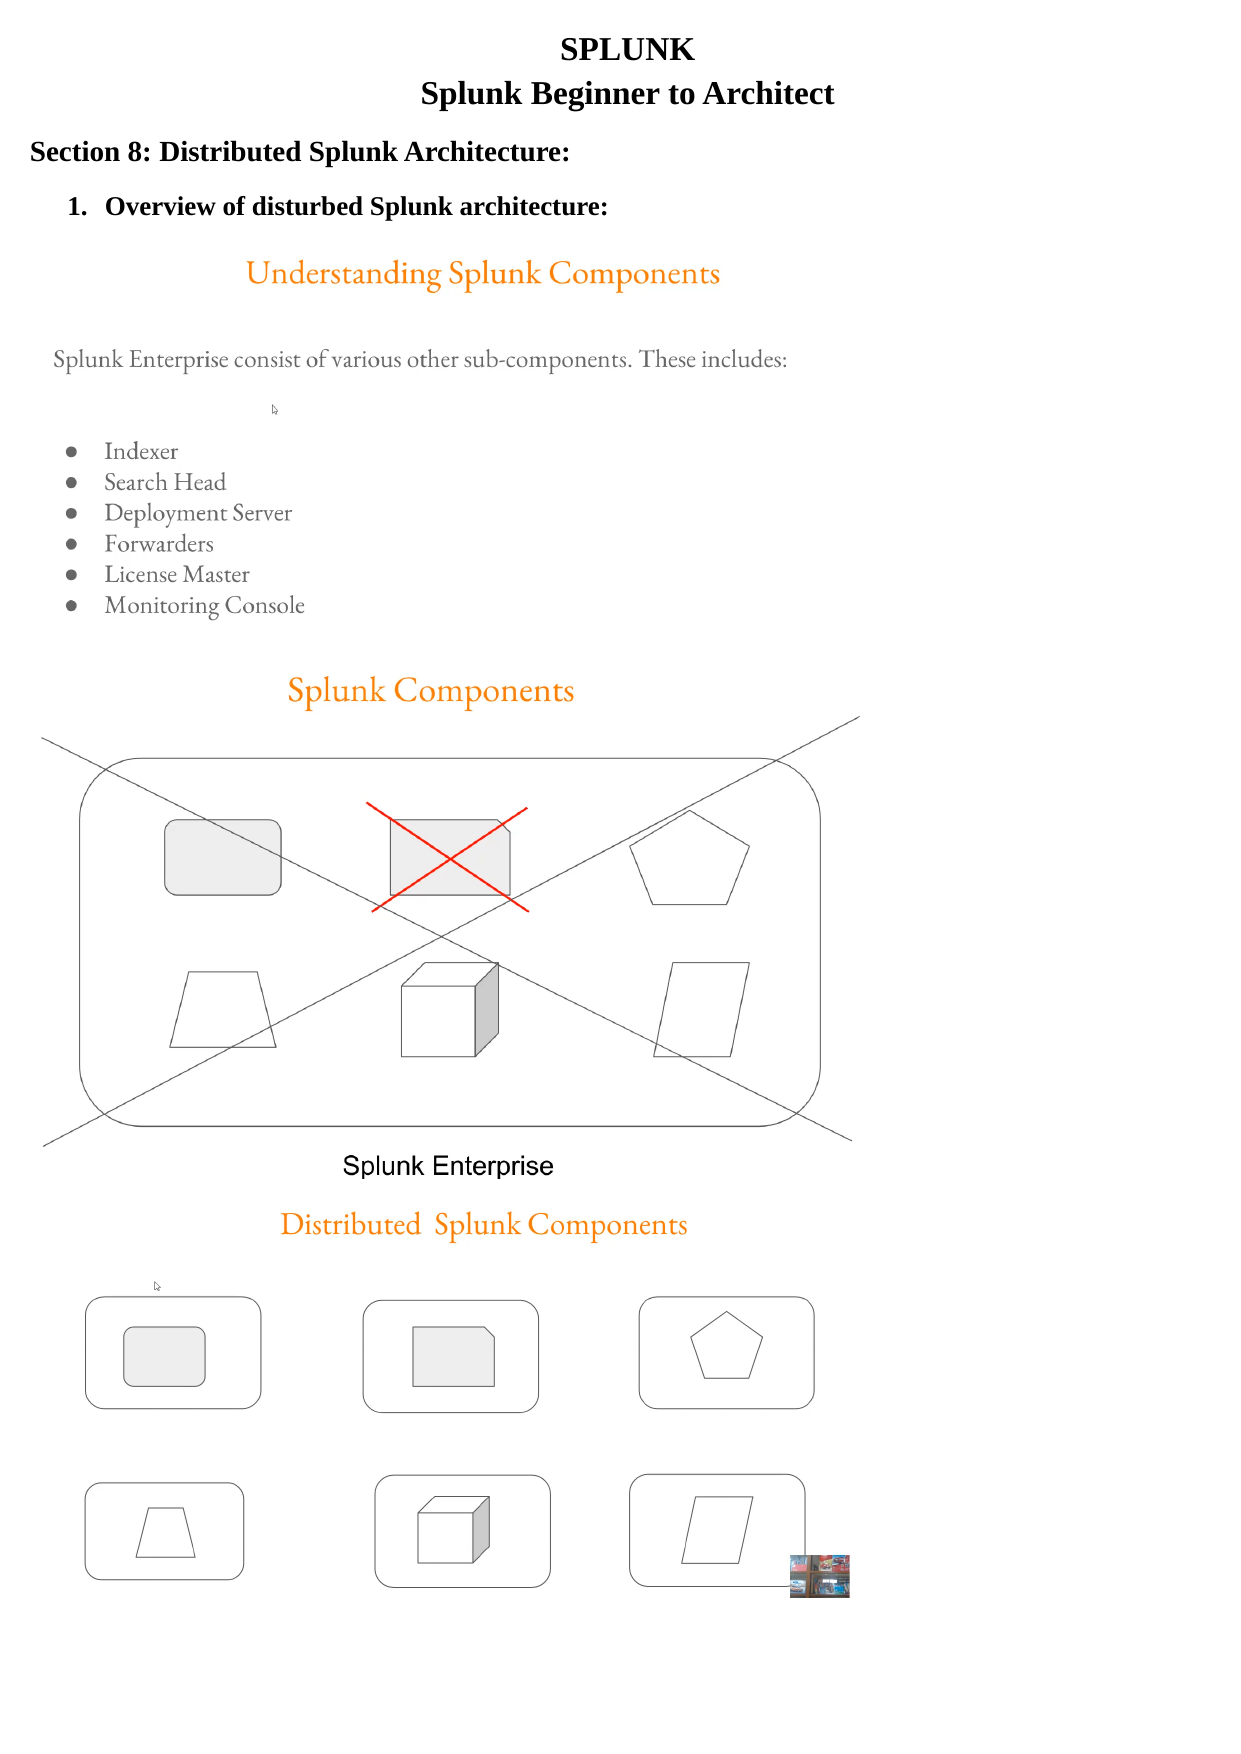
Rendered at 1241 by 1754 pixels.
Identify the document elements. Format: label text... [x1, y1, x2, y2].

text Section 8: Distributed Splunk Architecture: [29, 134, 1211, 168]
picture [29, 657, 860, 1179]
picture [29, 242, 843, 636]
list Overview of disturbed Splunk architecture: [67, 189, 1211, 221]
list Splunk Beginner to Architect [44, 74, 1211, 112]
list SPLUNK [44, 29, 1211, 68]
picture [29, 1200, 850, 1598]
